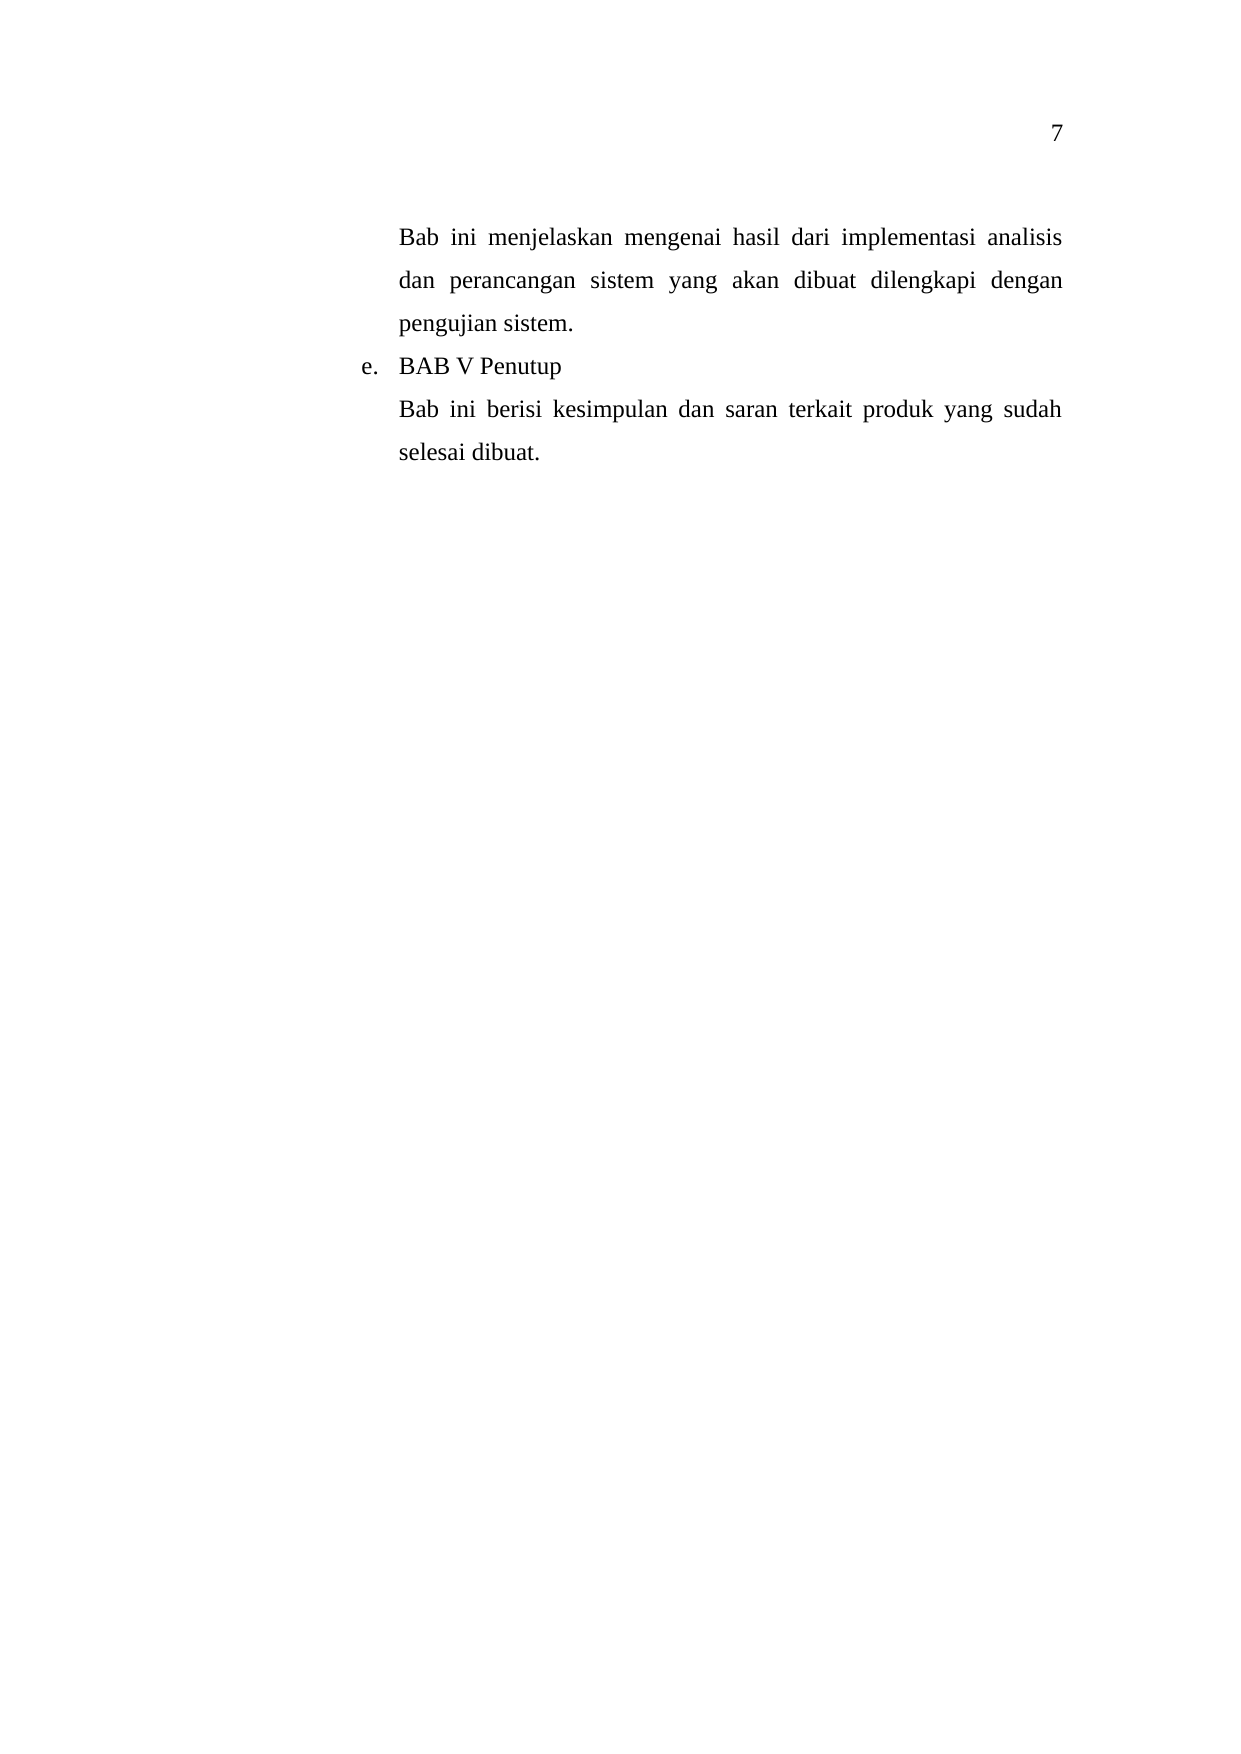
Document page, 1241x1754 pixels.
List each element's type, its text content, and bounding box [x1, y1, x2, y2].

list Bab ini menjelaskan mengenai hasil dari implementasi analisis dan perancangan sistem yang akan dibuat dilengkapi dengan pengujian sistem. [399, 222, 1063, 337]
list Bab ini berisi kesimpulan dan saran terkait produk yang sudah selesai dibuat. [399, 394, 1063, 466]
list BAB V Penutup [361, 351, 1063, 380]
